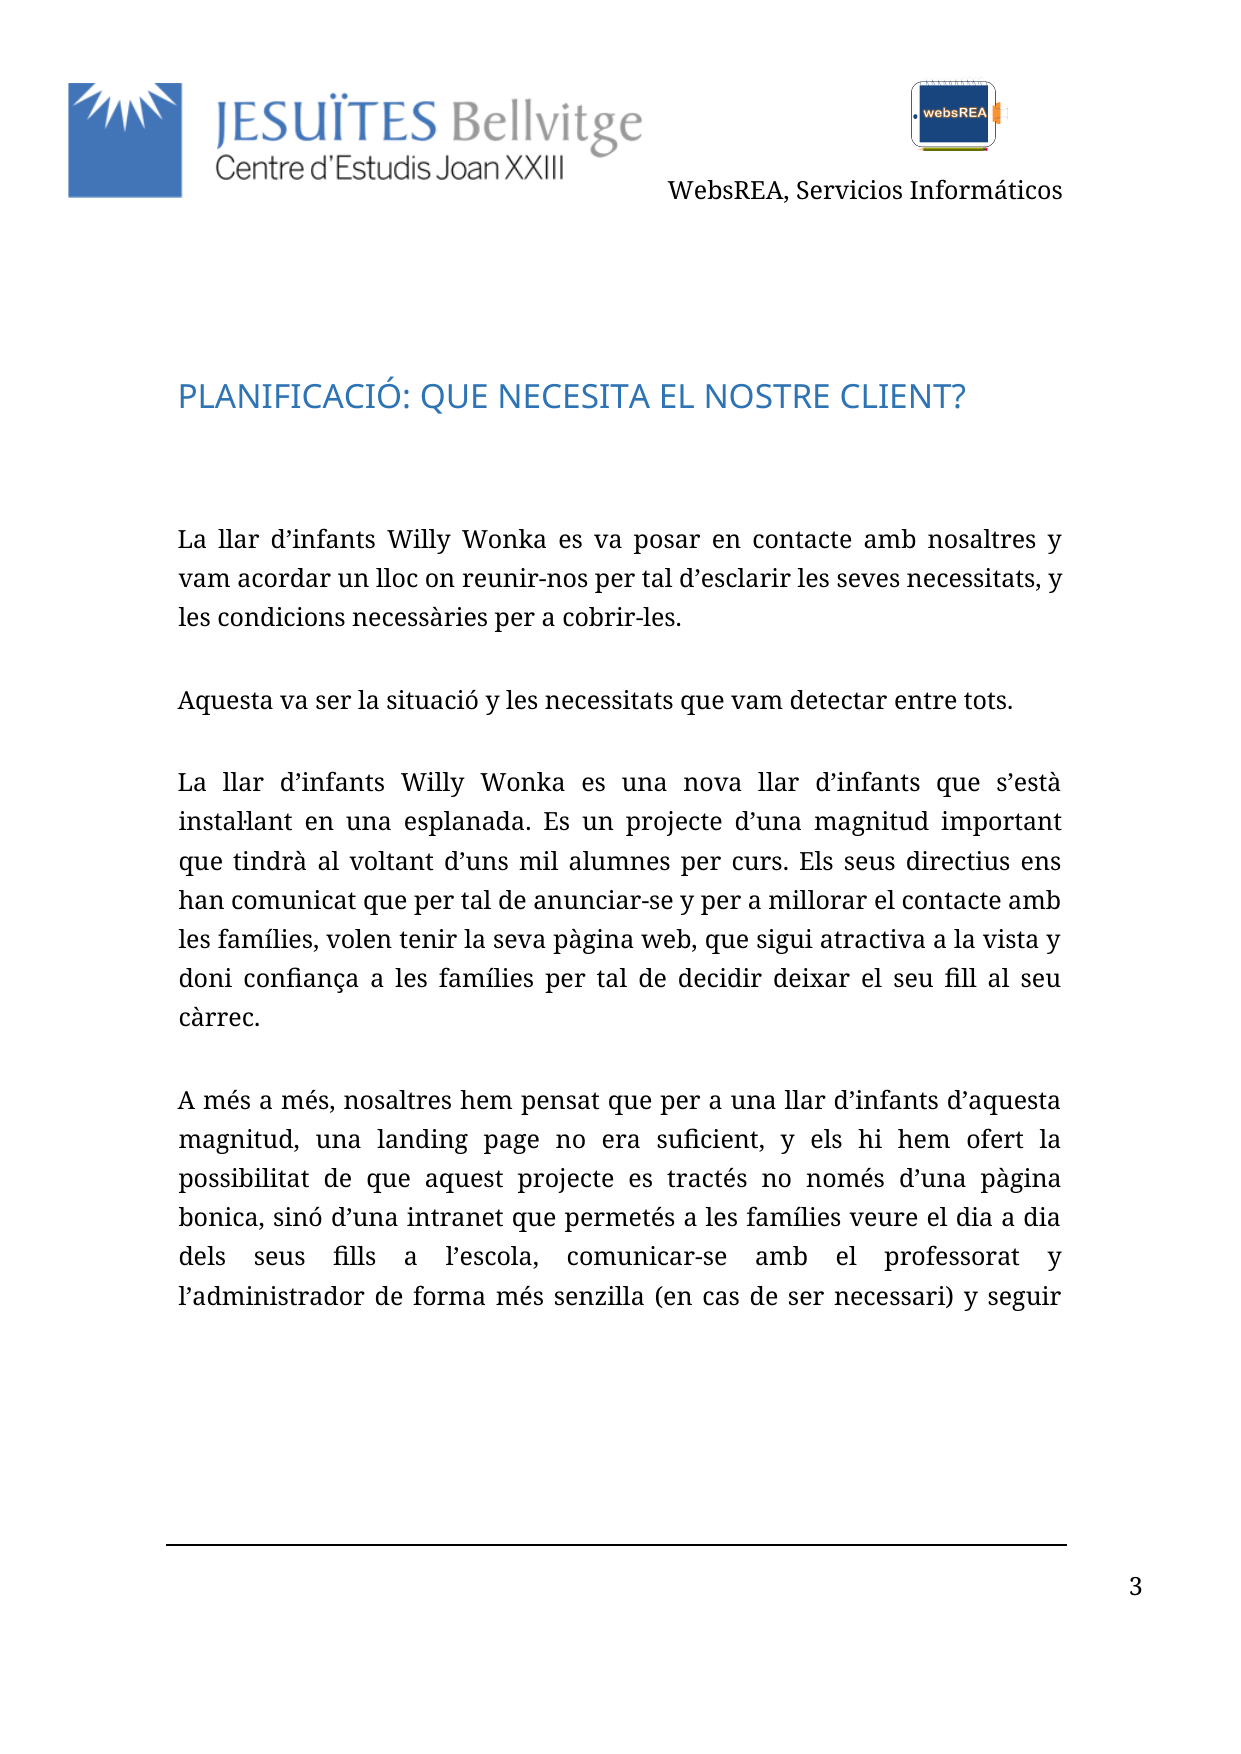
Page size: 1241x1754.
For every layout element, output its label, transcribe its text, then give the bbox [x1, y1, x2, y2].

picture [68, 83, 670, 198]
picture [898, 73, 1014, 157]
text La llar d’infants Willy Wonka es va posar en contacte amb nosaltres y vam acordar un lloc on reunir-nos per tal d’esclarir les seves necessitats, y les condicions necessàries per a cobrir-les. [177, 521, 1063, 634]
text Aquesta va ser la situació y les necessitats que vam detectar entre tots. [177, 682, 1063, 716]
subtitle PLANIFICACIÓ: QUE NECESITA EL NOSTRE CLIENT? [177, 373, 1063, 418]
text La llar d’infants Willy Wonka es una nova llar d’infants que s’està instal·lant en una esplanada. Es un projecte d’una magnitud important que tindrà al voltant d’uns mil alumnes per curs. Els seus directius ens han comunicat que per tal de anunciar-se y per a millorar el contacte amb les famílies, volen tenir la seva pàgina web, que sigui atractiva a la vista y doni confiança a les famílies per tal de decidir deixar el seu fill al seu càrrec. [177, 765, 1063, 1034]
